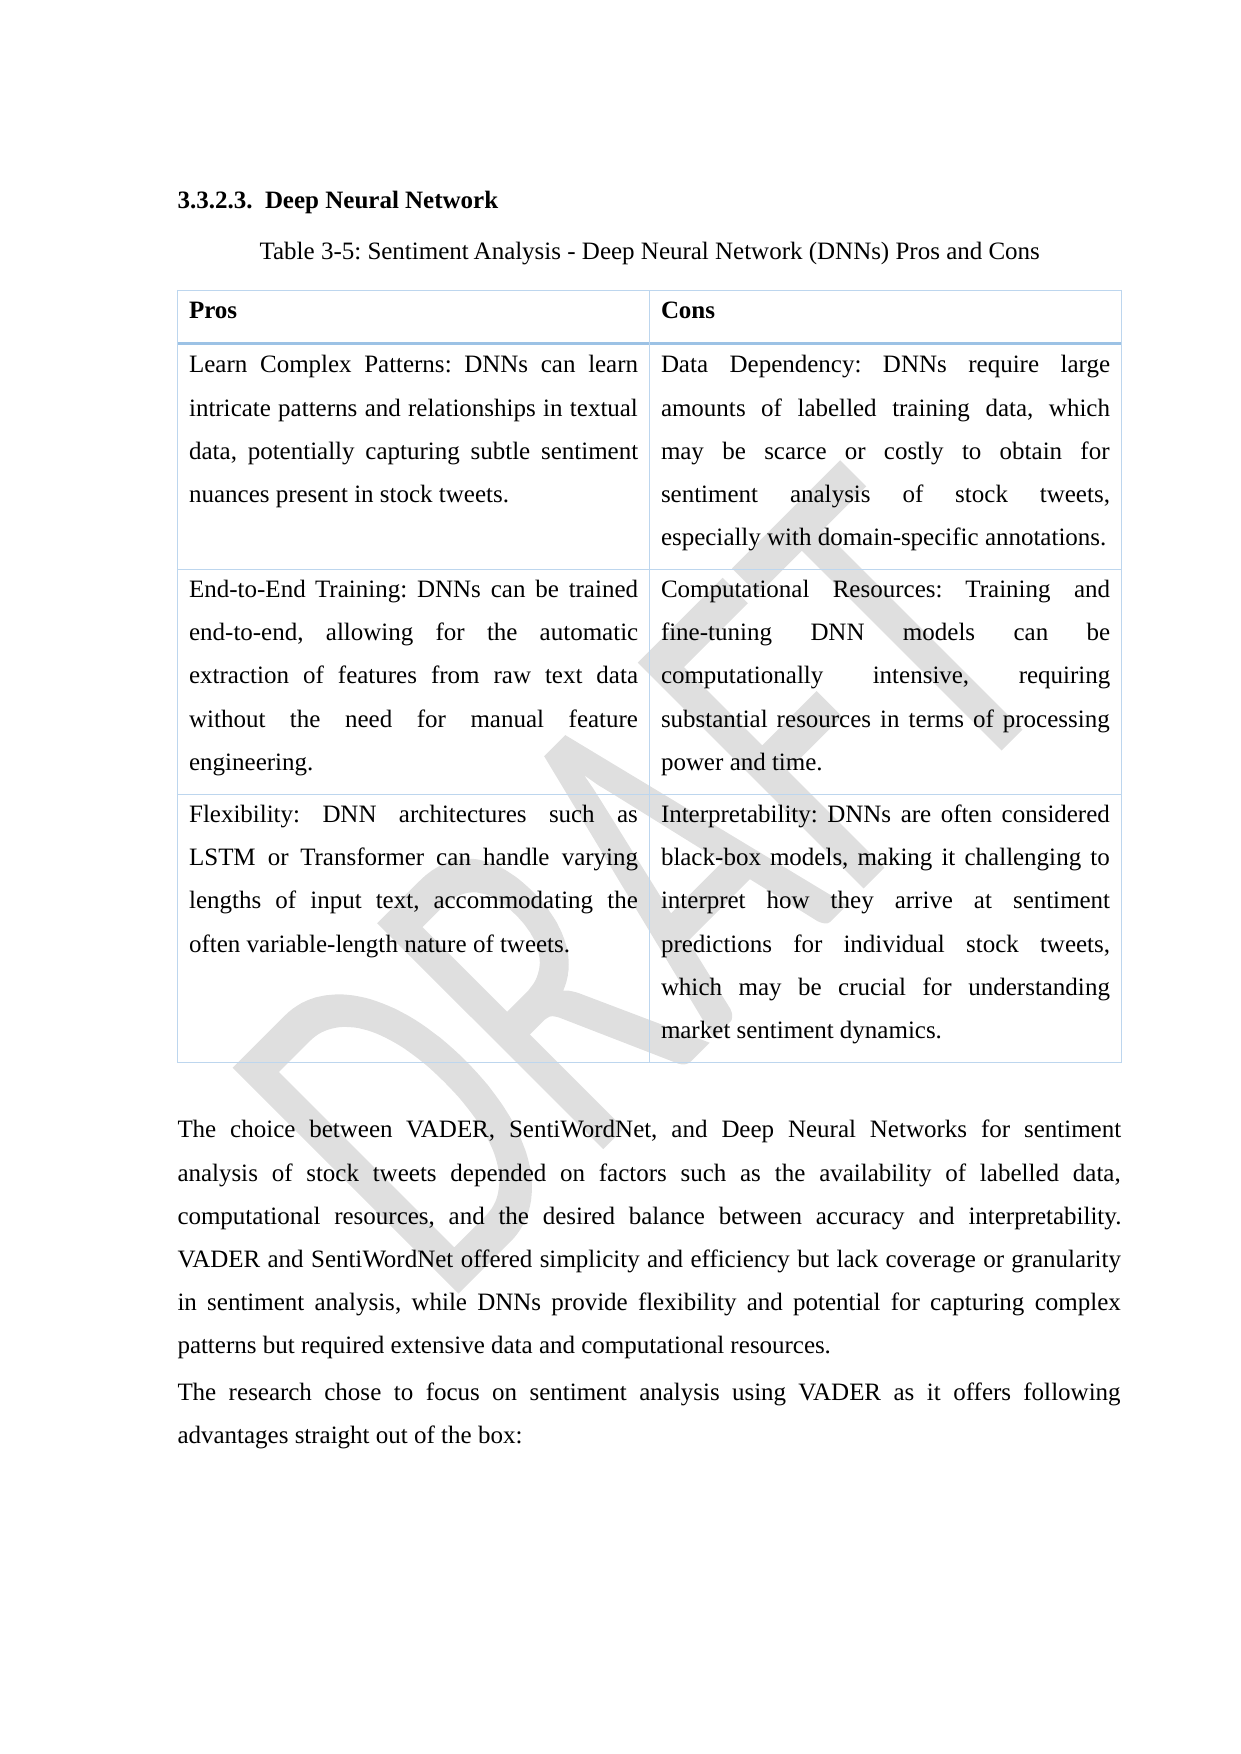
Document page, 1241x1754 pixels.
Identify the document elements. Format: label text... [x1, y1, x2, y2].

subtitle Deep Neural Network [177, 185, 1122, 213]
table_cell Flexibility: DNN architectures such as LSTM or Transformer can handle varying lengths of input text, accommodating the often variable-length nature of tweets. [178, 795, 649, 1062]
table_header Pros [178, 291, 649, 342]
table_cell End-to-End Training: DNNs can be trained end-to-end, allowing for the automatic extraction of features from raw text data without the need for manual feature engineering. [178, 570, 649, 794]
table_cell Interpretability: DNNs are often considered black-box models, making it challenging to interpret how they arrive at sentiment predictions for individual stock tweets, which may be crucial for understanding market sentiment dynamics. [650, 795, 1121, 1062]
table_header Cons [650, 291, 1121, 342]
text The research chose to focus on sentiment analysis using VADER as it offers following advantages straight out of the box: [177, 1377, 1122, 1449]
text Table 3-5: Sentiment Analysis - Deep Neural Network (DNNs) Pros and Cons [177, 236, 1122, 265]
table_cell Learn Complex Patterns: DNNs can learn intricate patterns and relationships in textual data, potentially capturing subtle sentiment nuances present in stock tweets. [178, 345, 649, 569]
table_cell Computational Resources: Training and fine-tuning DNN models can be computationally intensive, requiring substantial resources in terms of processing power and time. [650, 570, 1121, 794]
text The choice between VADER, SentiWordNet, and Deep Neural Networks for sentiment analysis of stock tweets depended on factors such as the availability of labelled data, computational resources, and the desired balance between accuracy and interpretability. VADER and SentiWordNet offered simplicity and efficiency but lack coverage or granularity in sentiment analysis, while DNNs provide flexibility and potential for capturing complex patterns but required extensive data and computational resources. [177, 1114, 1122, 1359]
table_cell Data Dependency: DNNs require large amounts of labelled training data, which may be scarce or costly to obtain for sentiment analysis of stock tweets, especially with domain-specific annotations. [650, 345, 1121, 569]
